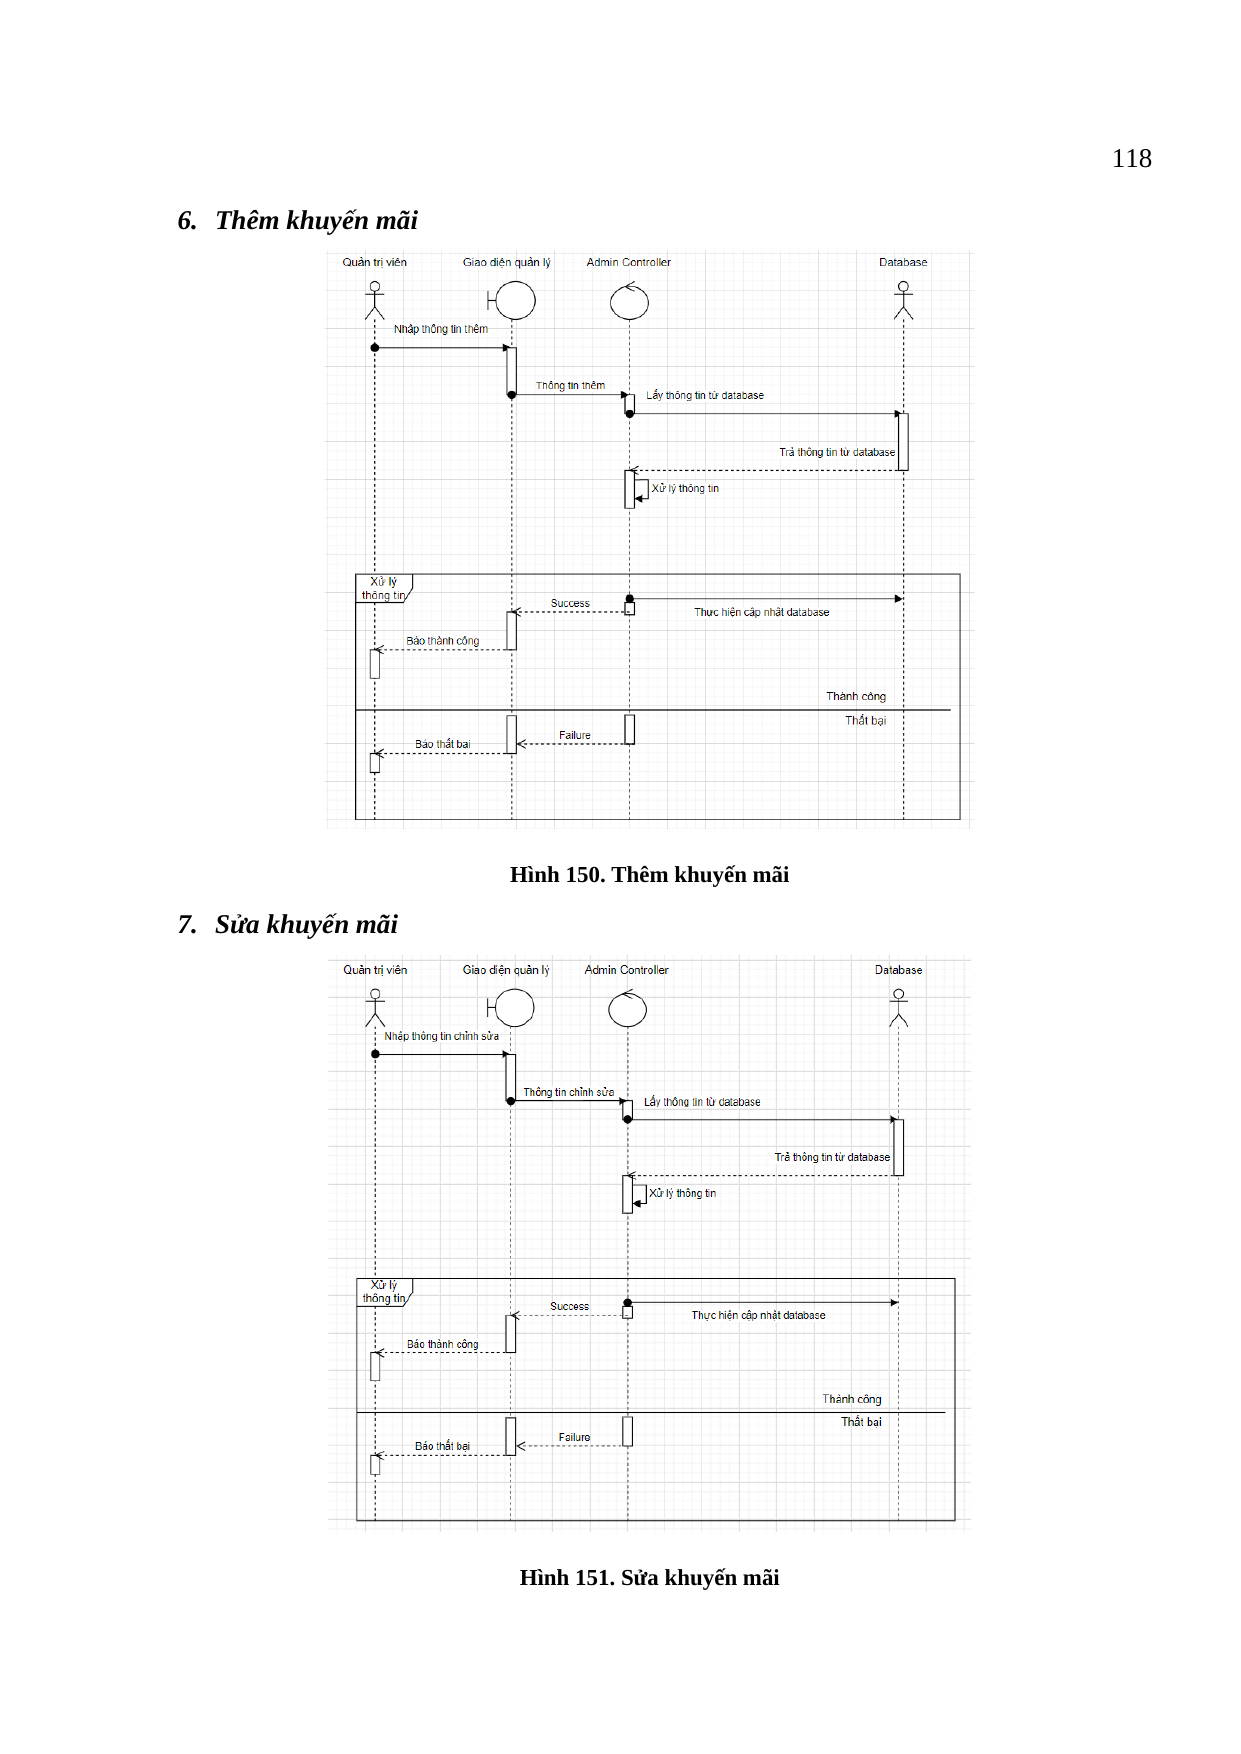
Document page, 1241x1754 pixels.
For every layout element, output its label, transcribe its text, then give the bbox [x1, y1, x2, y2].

text Hình 150. Thêm khuyến mãi [177, 861, 1122, 888]
text Hình 151. Sửa khuyến mãi [177, 1564, 1122, 1591]
subtitle Thêm khuyến mãi [177, 204, 1122, 235]
subtitle Sửa khuyến mãi [177, 908, 1122, 939]
picture [324, 250, 975, 829]
picture [328, 955, 972, 1532]
